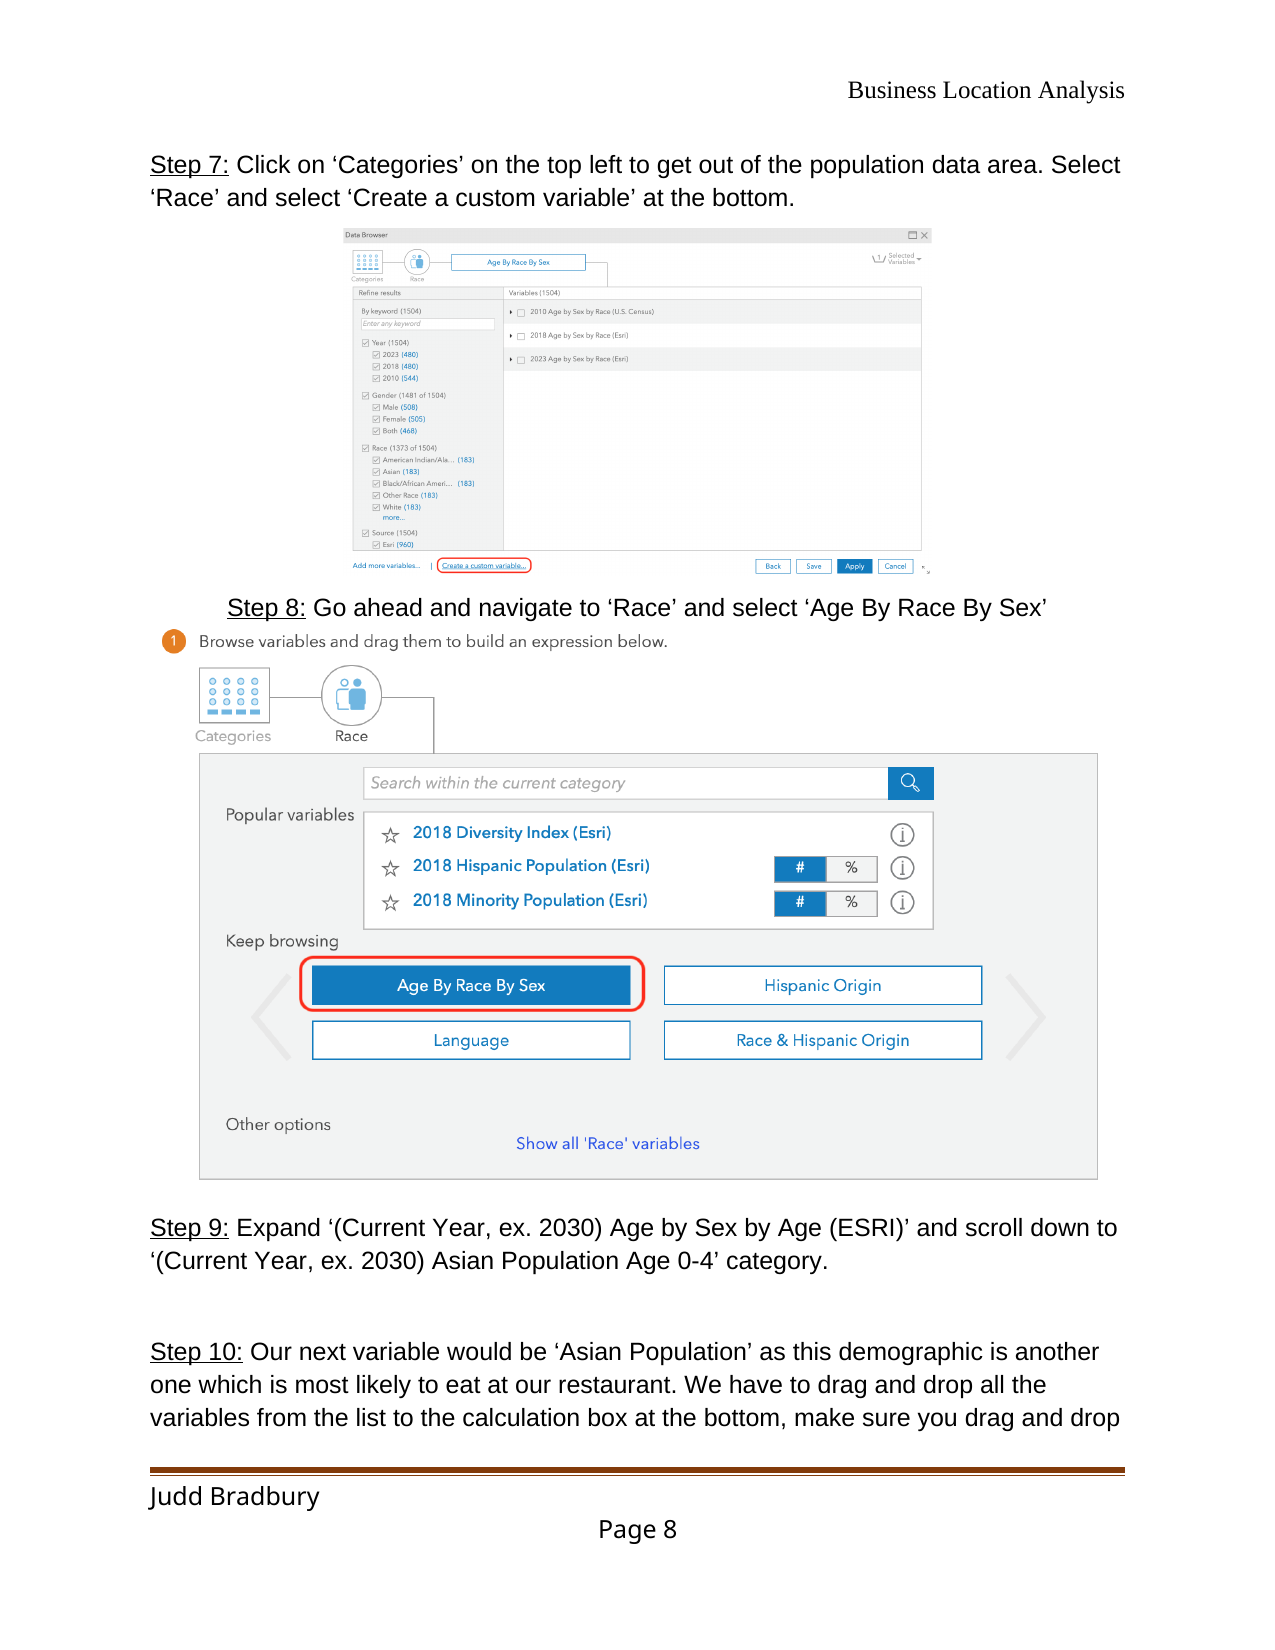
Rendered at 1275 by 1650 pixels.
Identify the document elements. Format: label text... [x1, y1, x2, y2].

text Step 9: Expand ‘(Current Year, ex. 2030) Age by Sex by Age (ESRI)’ and scroll down to ‘(Current Year, ex. 2030) Asian Population Age 0-4’ category. [150, 1213, 1125, 1274]
text Step 7: Click on ‘Categories’ on the top left to get out of the population data area. Select ‘Race’ and select ‘Create a custom variable’ at the bottom. [150, 150, 1125, 212]
text Step 8: Go ahead and navigate to ‘Race’ and select ‘Age By Race By Sex’ [150, 593, 1125, 625]
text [150, 1337, 1125, 1431]
picture [150, 625, 1125, 1196]
picture [343, 228, 932, 576]
